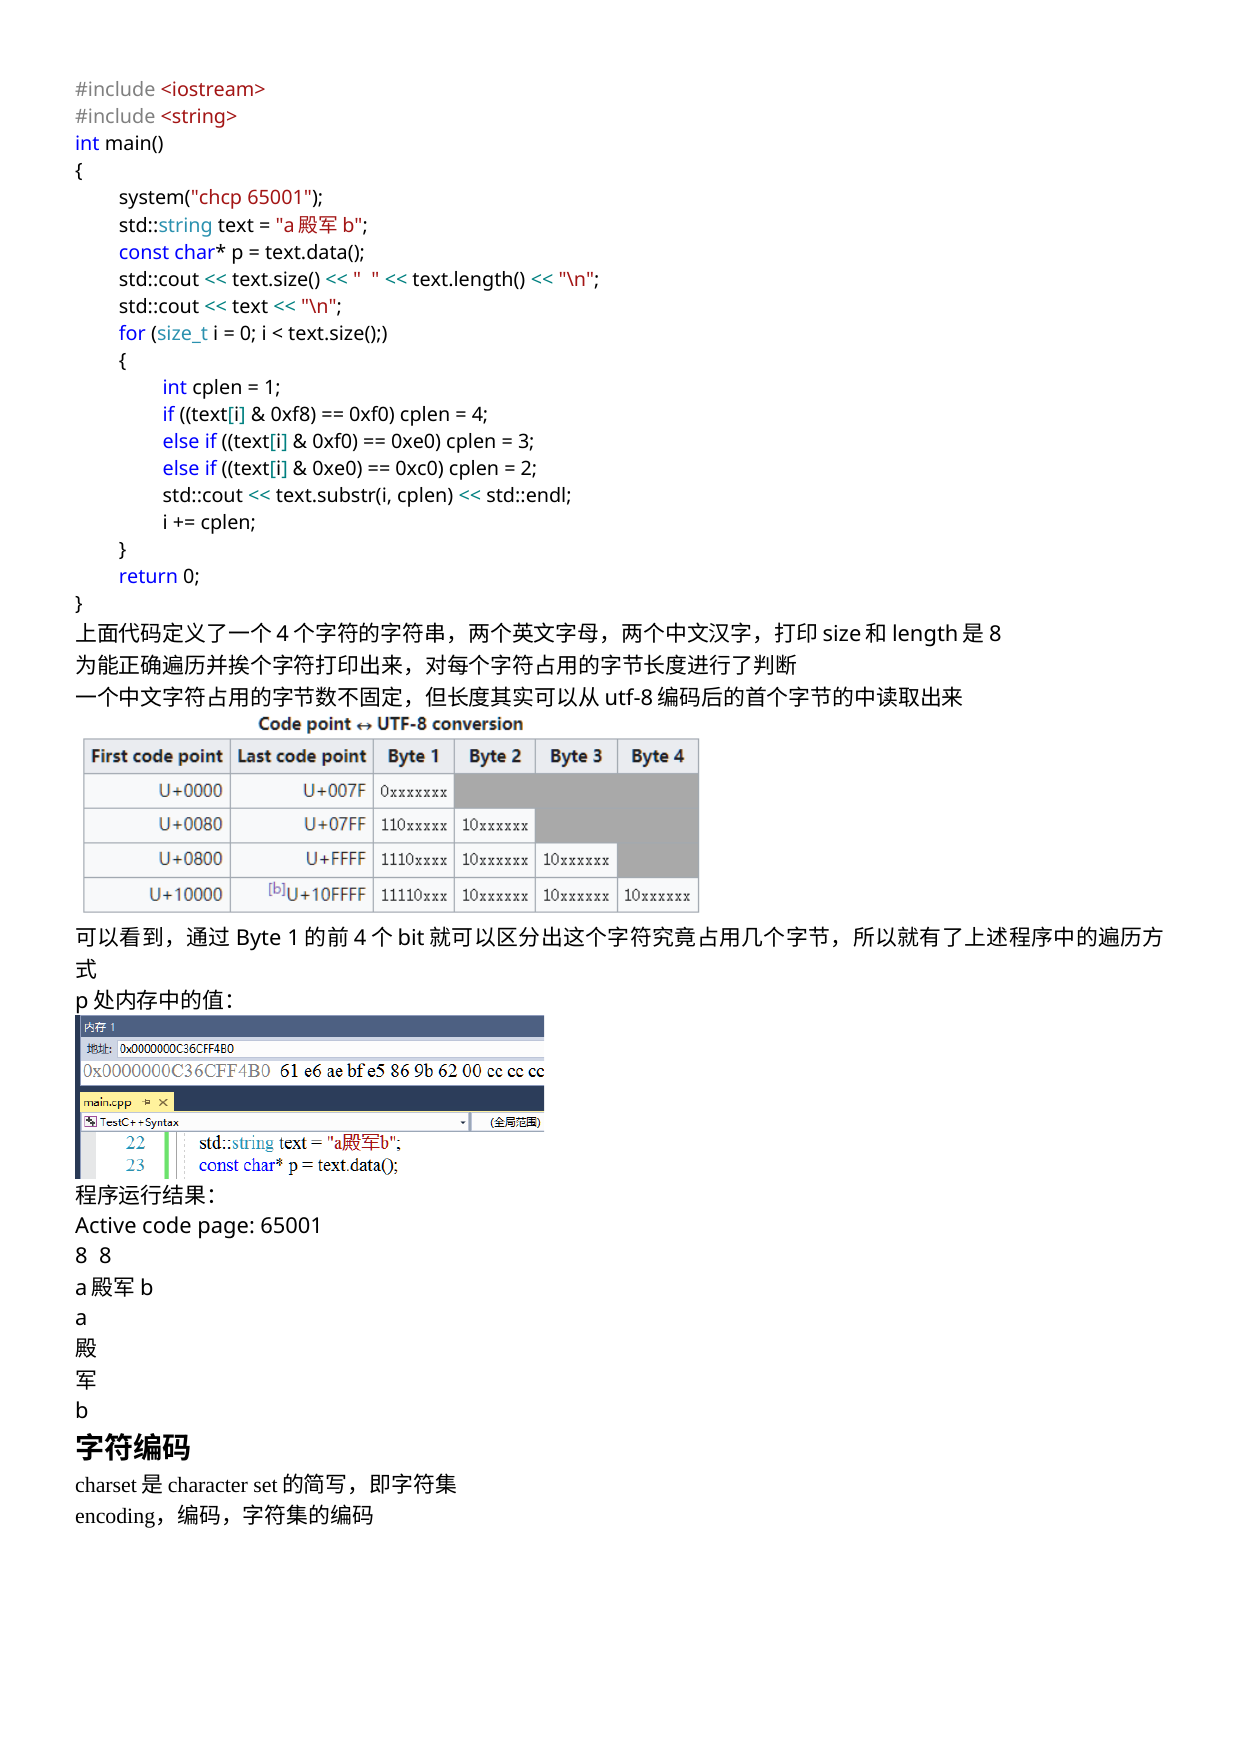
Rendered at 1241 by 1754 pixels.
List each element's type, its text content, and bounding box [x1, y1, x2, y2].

text else if ((text[i] & 0xf0) == 0xe0) cplen = 3; [75, 427, 1165, 454]
text { [75, 347, 1165, 373]
text for (size_t i = 0; i < text.size();) [75, 319, 1165, 347]
text std::string text = "a殿军b"; [75, 210, 1165, 239]
text p处内存中的值： [75, 983, 1165, 1015]
text } [75, 589, 1165, 616]
picture [75, 711, 704, 920]
text 一个中文字符占用的字节数不固定，但长度其实可以从utf-8编码后的首个字节的中读取出来 [75, 680, 1165, 712]
text 上面代码定义了一个4个字符的字符串，两个英文字母，两个中文汉字，打印size和length是8 [75, 616, 1165, 648]
text 为能正确遍历并挨个字符打印出来，对每个字符占用的字节长度进行了判断 [75, 648, 1165, 680]
text a [75, 1301, 1165, 1331]
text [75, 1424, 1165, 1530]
text #include <string> [75, 102, 1165, 129]
text else if ((text[i] & 0xe0) == 0xc0) cplen = 2; [75, 454, 1165, 481]
text 军 [75, 1363, 1165, 1394]
text a殿军b [75, 1270, 1165, 1301]
text system("chcp 65001"); [75, 183, 1165, 210]
text std::cout << text << "\n"; [75, 293, 1165, 319]
text Active code page: 65001 [75, 1210, 1165, 1240]
text } [75, 535, 1165, 562]
text return 0; [75, 562, 1165, 589]
text int main() [75, 129, 1165, 156]
text 殿 [75, 1331, 1165, 1363]
text #include <iostream> [75, 75, 1165, 102]
text 可以看到，通过Byte 1的前4个bit就可以区分出这个字符究竟占用几个字节，所以就有了上述程序中的遍历方式 [75, 920, 1165, 983]
text b [75, 1394, 1165, 1424]
text i += cplen; [75, 508, 1165, 535]
text int cplen = 1; [75, 373, 1165, 401]
text 程序运行结果： [75, 1178, 1165, 1210]
text if ((text[i] & 0xf8) == 0xf0) cplen = 4; [75, 401, 1165, 427]
text { [75, 156, 1165, 183]
picture [75, 1015, 545, 1179]
text std::cout << text.substr(i, cplen) << std::endl; [75, 481, 1165, 508]
text 8 8 [75, 1240, 1165, 1270]
text std::cout << text.size() << " " << text.length() << "\n"; [75, 266, 1165, 293]
text const char* p = text.data(); [75, 239, 1165, 266]
